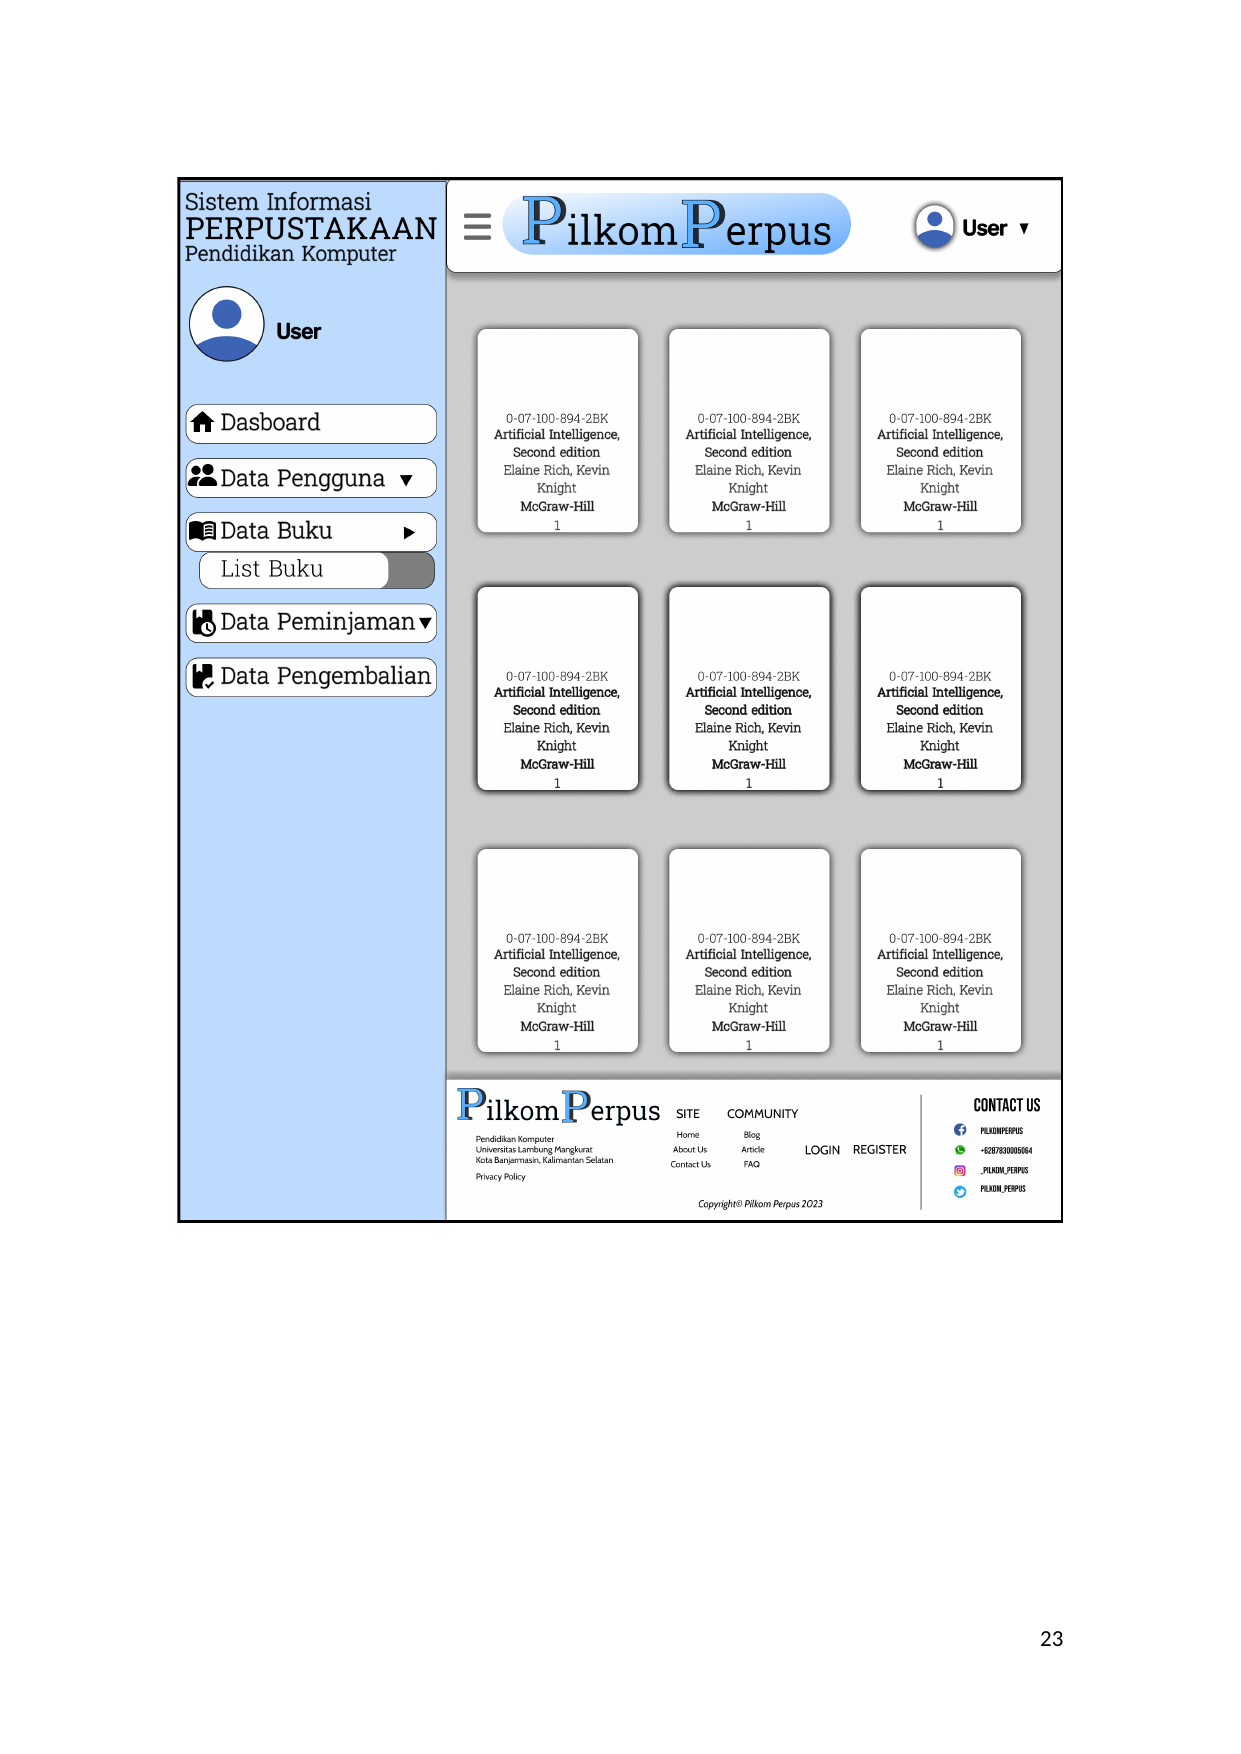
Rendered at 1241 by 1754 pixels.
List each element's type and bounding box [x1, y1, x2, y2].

picture [177, 177, 1063, 1223]
